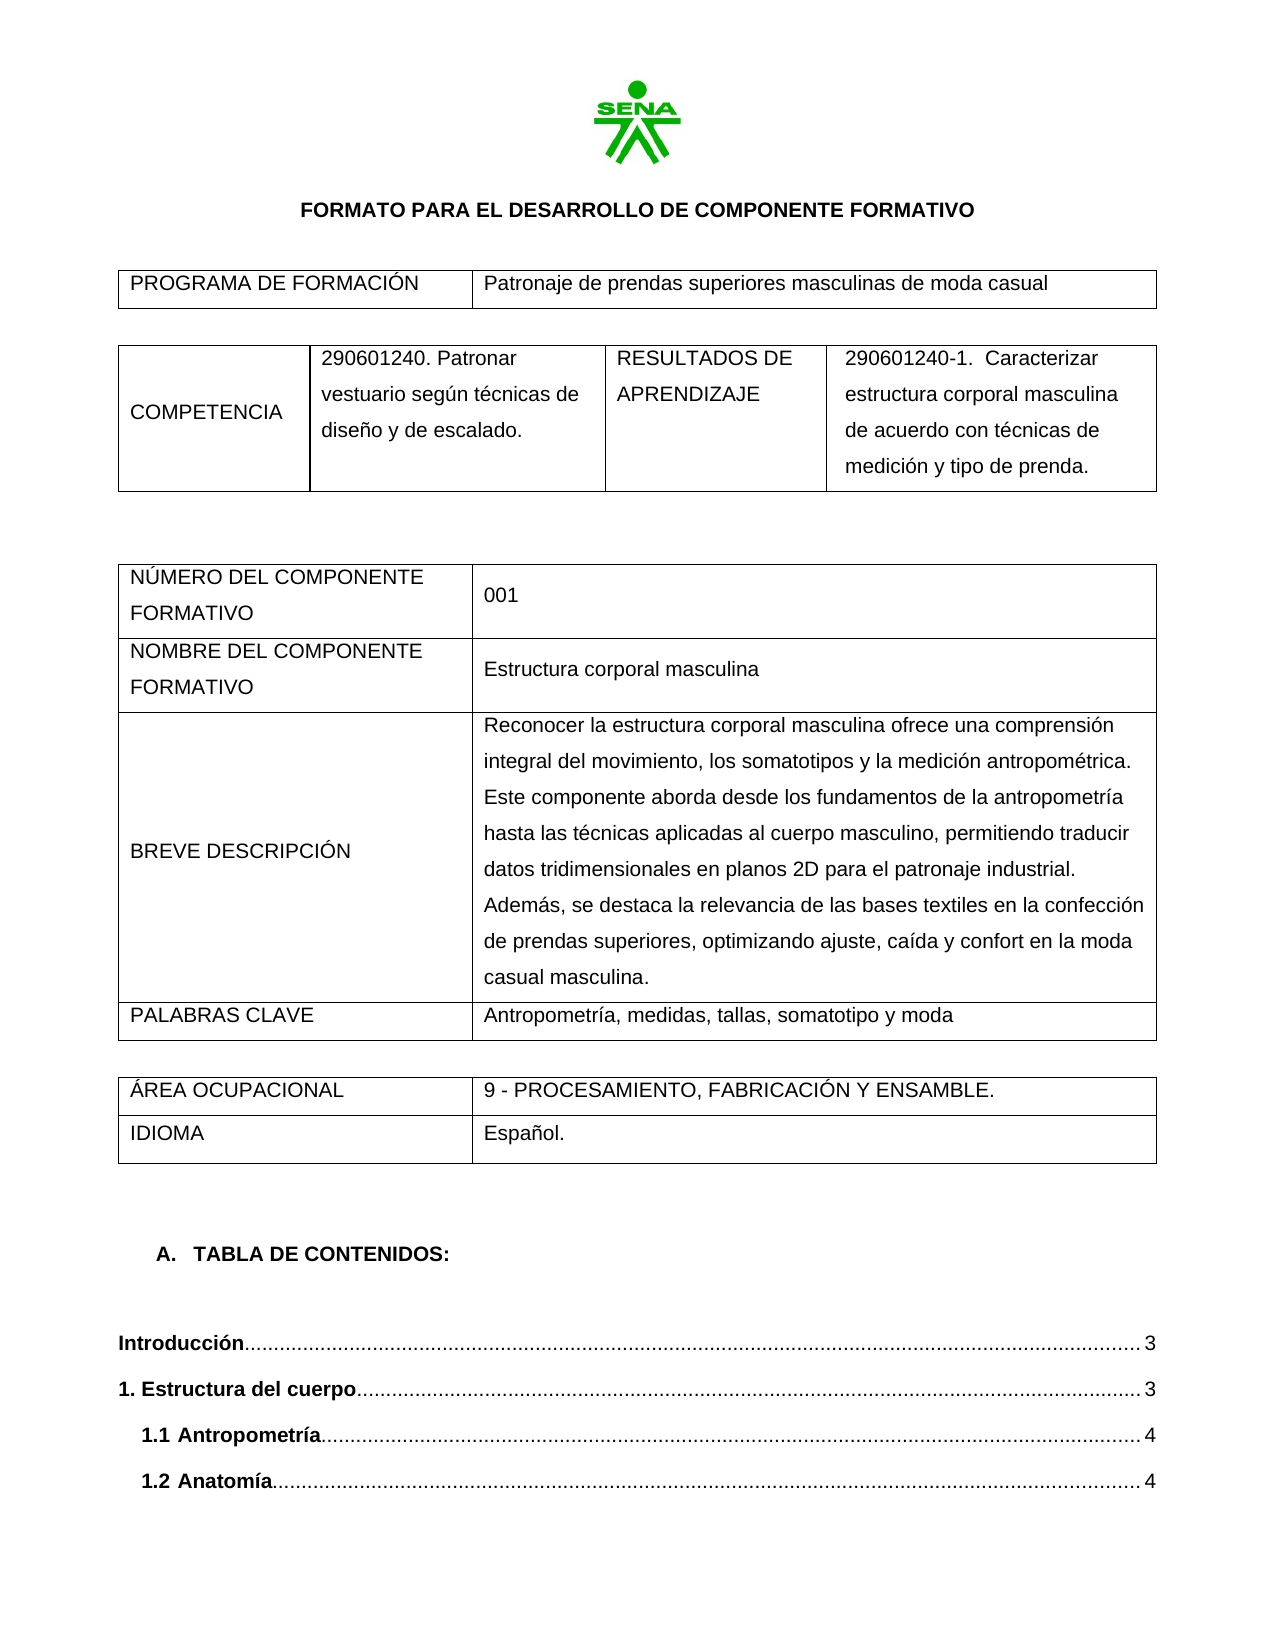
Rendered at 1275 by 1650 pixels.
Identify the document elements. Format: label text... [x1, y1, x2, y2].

subtitle TABLA DE CONTENIDOS: [156, 1242, 1157, 1266]
table_header 290601240. Patronar vestuario según técnicas de diseño y de escalado. [311, 346, 605, 491]
table_cell Español. [473, 1116, 1156, 1163]
table_header Patronaje de prendas superiores masculinas de moda casual [473, 271, 1156, 308]
table_cell Reconocer la estructura corporal masculina ofrece una comprensión integral del movimiento, los somatotipos y la medición antropométrica. Este componente aborda desde los fundamentos de la antropometría hasta las técnicas aplicadas al cuerpo masculino, permitiendo traducir datos tridimensionales en planos 2D para el patronaje industrial. Además, se destaca la relevancia de las bases textiles en la confección de prendas superiores, optimizando ajuste, caída y confort en la moda casual masculina. [473, 713, 1156, 1002]
picture [588, 75, 687, 172]
table_cell PALABRAS CLAVE [119, 1003, 472, 1040]
table_cell Estructura corporal masculina [473, 639, 1156, 712]
table_header 290601240-1. Caracterizar estructura corporal masculina de acuerdo con técnicas de medición y tipo de prenda. [827, 346, 1156, 491]
table_header NÚMERO DEL COMPONENTE FORMATIVO [119, 565, 472, 638]
table_cell IDIOMA [119, 1116, 472, 1163]
table_cell BREVE DESCRIPCIÓN [119, 713, 472, 1002]
table_cell Antropometría, medidas, tallas, somatotipo y moda [473, 1003, 1156, 1040]
table_cell NOMBRE DEL COMPONENTE FORMATIVO [119, 639, 472, 712]
table_header RESULTADOS DE APRENDIZAJE [606, 346, 826, 491]
table_header COMPETENCIA [119, 346, 309, 491]
table_header 9 - PROCESAMIENTO, FABRICACIÓN Y ENSAMBLE. [473, 1078, 1156, 1115]
table_header ÁREA OCUPACIONAL [119, 1078, 472, 1115]
table_header 001 [473, 565, 1156, 638]
table_header PROGRAMA DE FORMACIÓN [119, 271, 472, 308]
text FORMATO PARA EL DESARROLLO DE COMPONENTE FORMATIVO [118, 198, 1157, 222]
